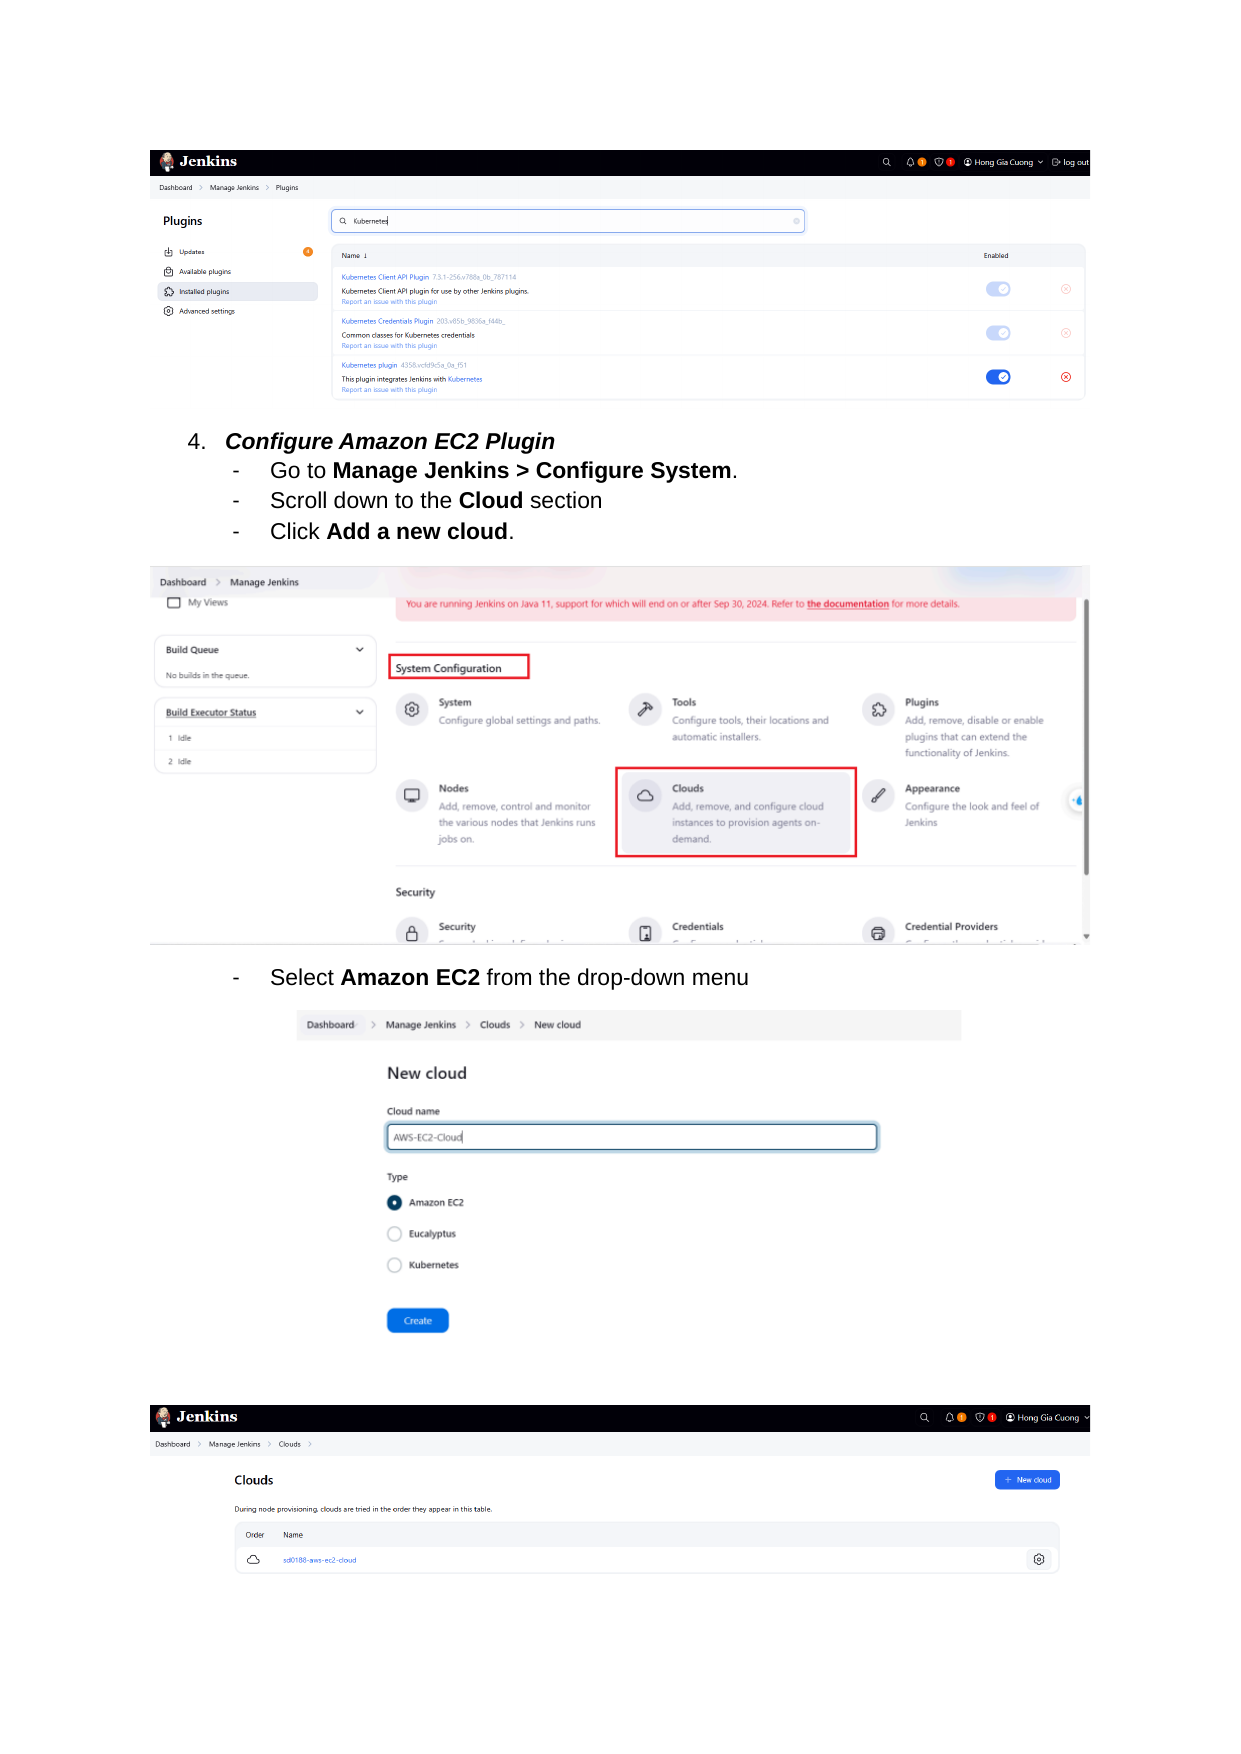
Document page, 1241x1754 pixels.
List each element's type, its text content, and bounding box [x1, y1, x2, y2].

list Click Add a new cloud. [232, 517, 1090, 545]
picture [150, 563, 1091, 945]
picture [150, 150, 1091, 409]
list Go to Manage Jenkins > Configure System. [232, 456, 1090, 484]
list Select Amazon EC2 from the drop-down menu [232, 963, 1090, 991]
picture [150, 1405, 1091, 1578]
list Scroll down to the Cloud section [232, 487, 1090, 514]
list Configure Amazon EC2 Plugin [187, 428, 1090, 454]
picture [278, 1010, 962, 1387]
